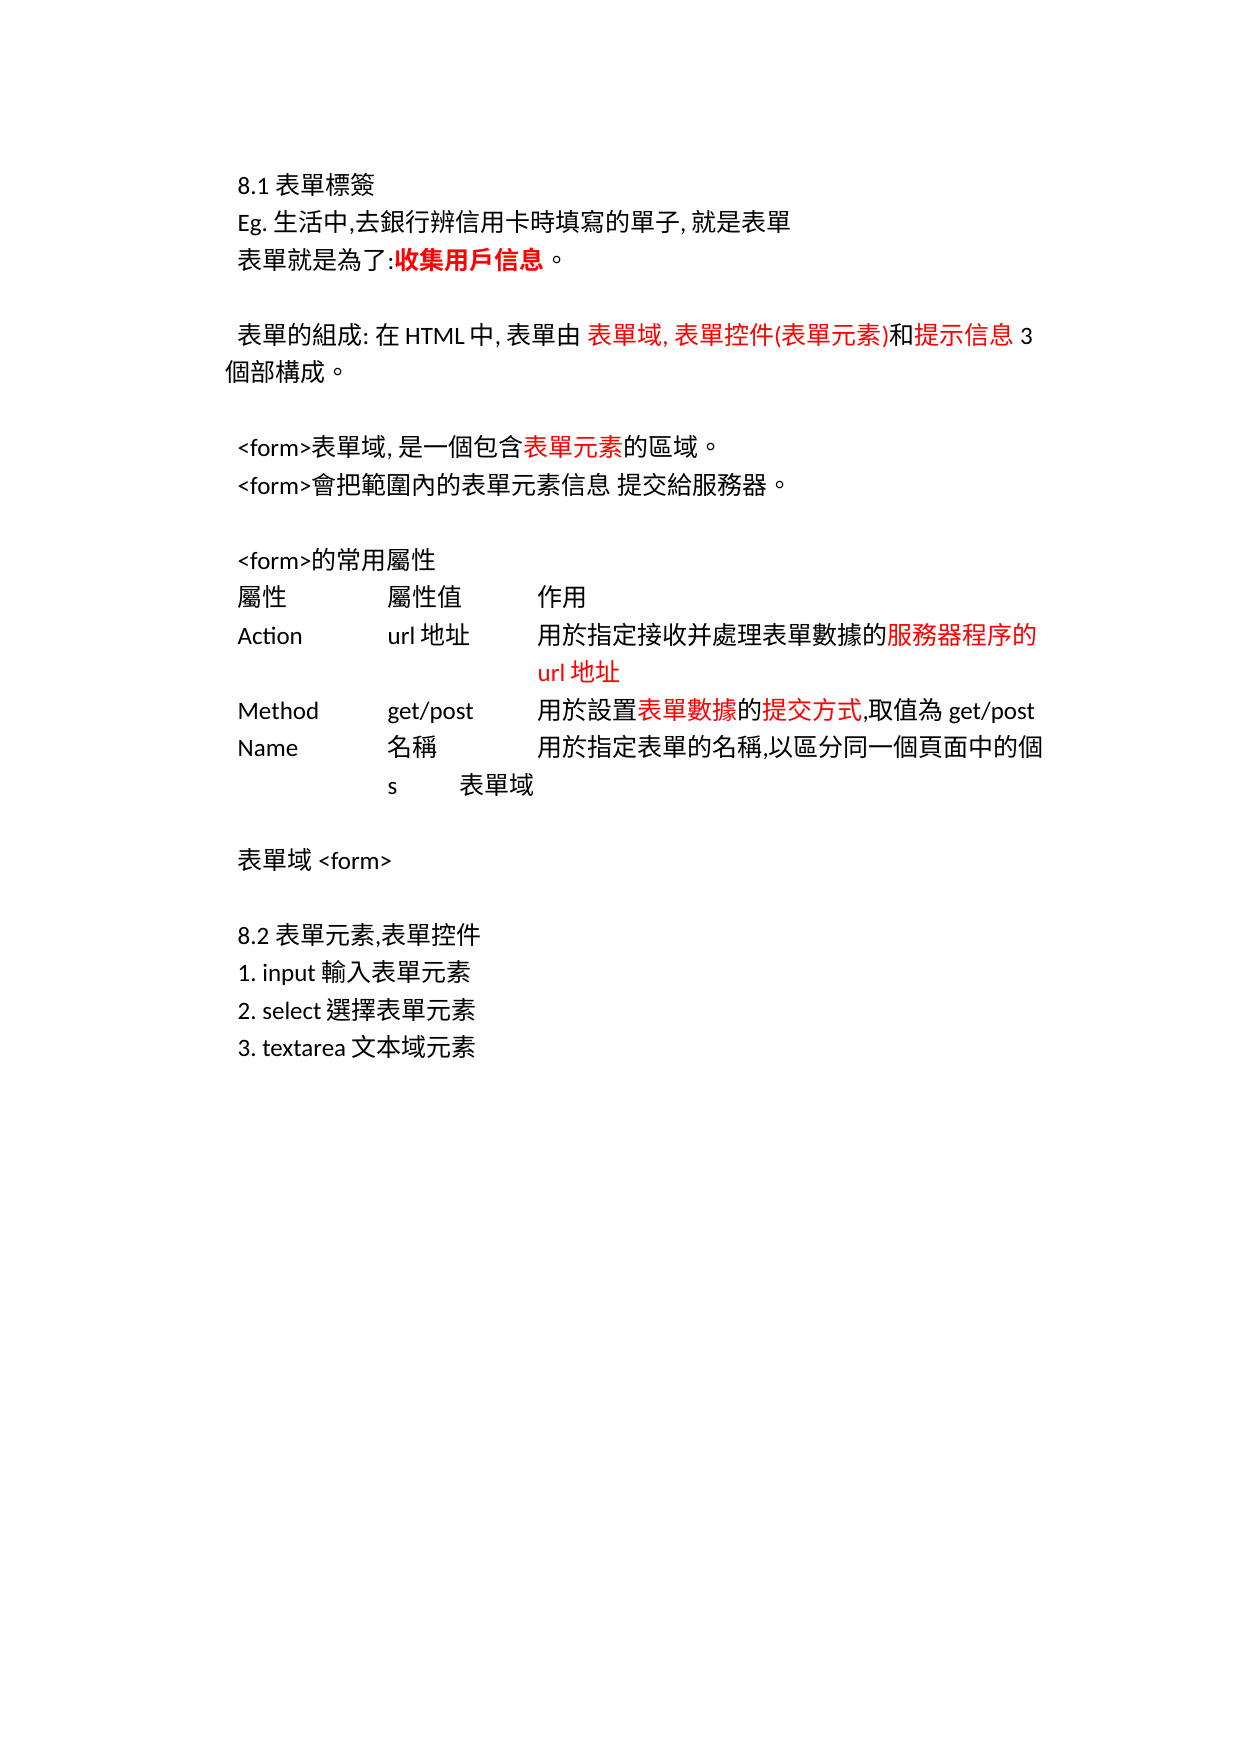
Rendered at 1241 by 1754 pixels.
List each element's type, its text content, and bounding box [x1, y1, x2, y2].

text 表單的組成: 在HTML中, 表單由 表單域, 表單控件(表單元素)和提示信息 3個部構成。 [225, 314, 1053, 389]
text Name 名稱 用於指定表單的名稱,以區分同一個頁面中的個 s 表單域 [237, 727, 1053, 802]
text 1. input輸入表單元素 [237, 952, 1053, 989]
text 8.1 表單標簽 [225, 164, 1053, 202]
text <form>會把範圍內的表單元素信息 提交給服務器。 [225, 464, 1053, 502]
text 3. textarea文本域元素 [237, 1027, 1053, 1064]
text 表單域 <form> [237, 839, 1053, 877]
text Eg. 生活中,去銀行辨信用卡時填寫的單子, 就是表單 [225, 202, 1053, 239]
text Action url地址 用於指定接收并處理表單數據的服務器程序的 url地址 [225, 614, 1053, 689]
text 屬性 屬性值 作用 [225, 577, 1053, 614]
text Method get/post 用於設置表單數據的提交方式,取值為get/post [225, 689, 1053, 727]
text 2. select選擇表單元素 [237, 989, 1053, 1027]
text <form>的常用屬性 [225, 539, 1053, 577]
text 8.2 表單元素,表單控件 [237, 914, 1053, 952]
text 表單就是為了:收集用戶信息。 [225, 239, 1053, 277]
text <form>表單域, 是一個包含表單元素的區域。 [225, 427, 1053, 464]
